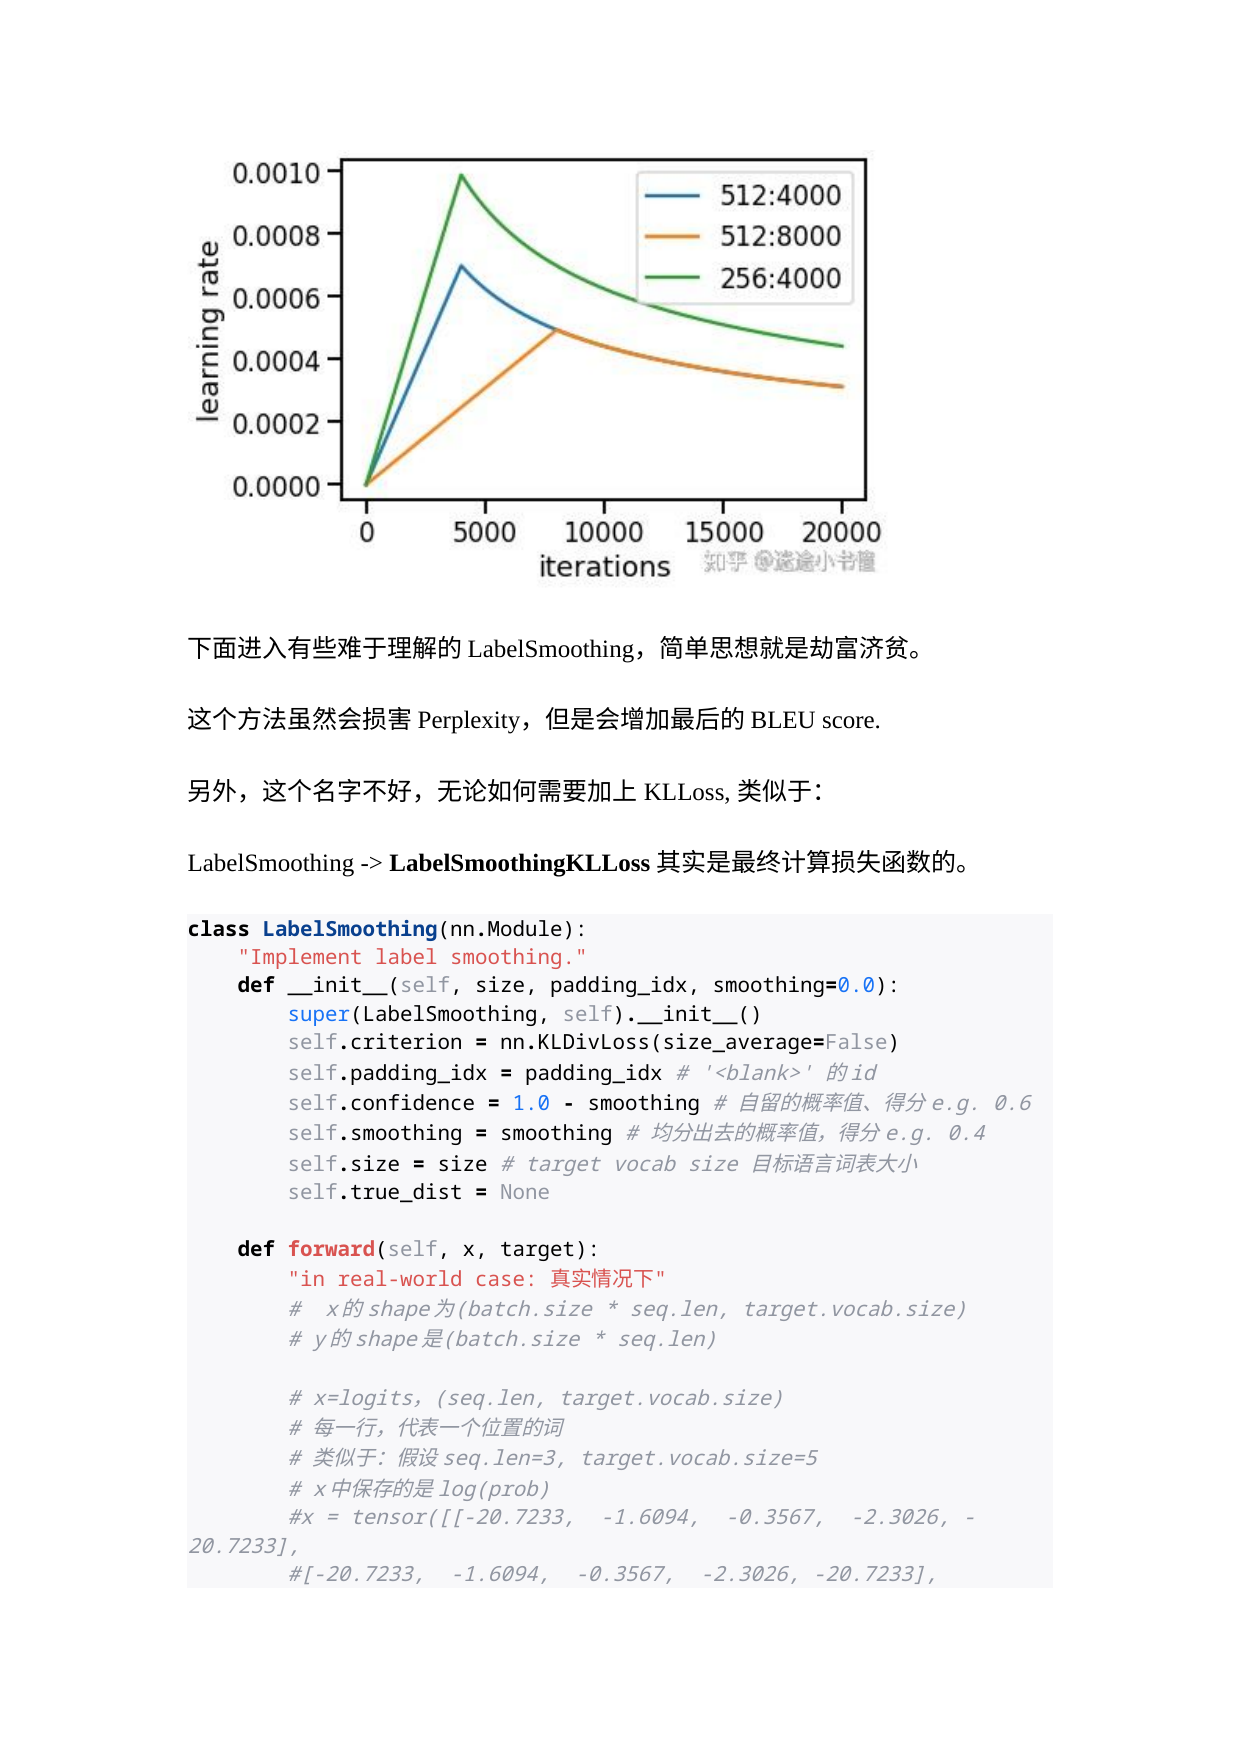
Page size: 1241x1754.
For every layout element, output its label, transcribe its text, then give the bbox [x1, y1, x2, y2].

picture [187, 150, 894, 594]
text def forward(self, x, target): [187, 1234, 1053, 1262]
text #x = tensor([[-20.7233, -1.6094, -0.3567, -2.3026, -20.7233], [187, 1502, 1053, 1559]
text # x=logits，(seq.len, target.vocab.size) [187, 1381, 1053, 1411]
text self.criterion = nn.KLDivLoss(size_average=False) [187, 1027, 1053, 1056]
text # x中保存的是log(prob) [187, 1472, 1053, 1502]
text 下面进入有些难于理解的LabelSmoothing，简单思想就是劫富济贫。 [187, 629, 1053, 665]
text # y的shape是(batch.size * seq.len) [187, 1323, 1053, 1353]
text "Implement label smoothing." [187, 942, 1053, 971]
text LabelSmoothing -> LabelSmoothingKLLoss 其实是最终计算损失函数的。 [187, 842, 1053, 879]
text #[-20.7233, -1.6094, -0.3567, -2.3026, -20.7233], [187, 1559, 1053, 1588]
text # 类似于：假设seq.len=3, target.vocab.size=5 [187, 1442, 1053, 1472]
text self.confidence = 1.0 - smoothing # 自留的概率值、得分 e.g. 0.6 [187, 1086, 1053, 1117]
text # x的shape为(batch.size * seq.len, target.vocab.size) [187, 1292, 1053, 1323]
text self.true_dist = None [187, 1177, 1053, 1206]
text class LabelSmoothing(nn.Module): [187, 914, 1053, 942]
text self.padding_idx = padding_idx # '<blank>' 的id [187, 1056, 1053, 1086]
text # 每一行，代表一个位置的词 [187, 1411, 1053, 1442]
text 这个方法虽然会损害Perplexity，但是会增加最后的BLEU score. [187, 700, 1053, 736]
text super(LabelSmoothing, self).__init__() [187, 999, 1053, 1027]
text 另外，这个名字不好，无论如何需要加上 KLLoss, 类似于： [187, 771, 1053, 807]
text self.smoothing = smoothing # 均分出去的概率值，得分 e.g. 0.4 [187, 1117, 1053, 1147]
text def __init__(self, size, padding_idx, smoothing=0.0): [187, 971, 1053, 999]
text self.size = size # target vocab size 目标语言词表大小 [187, 1147, 1053, 1177]
text "in real-world case: 真实情况下" [187, 1262, 1053, 1292]
